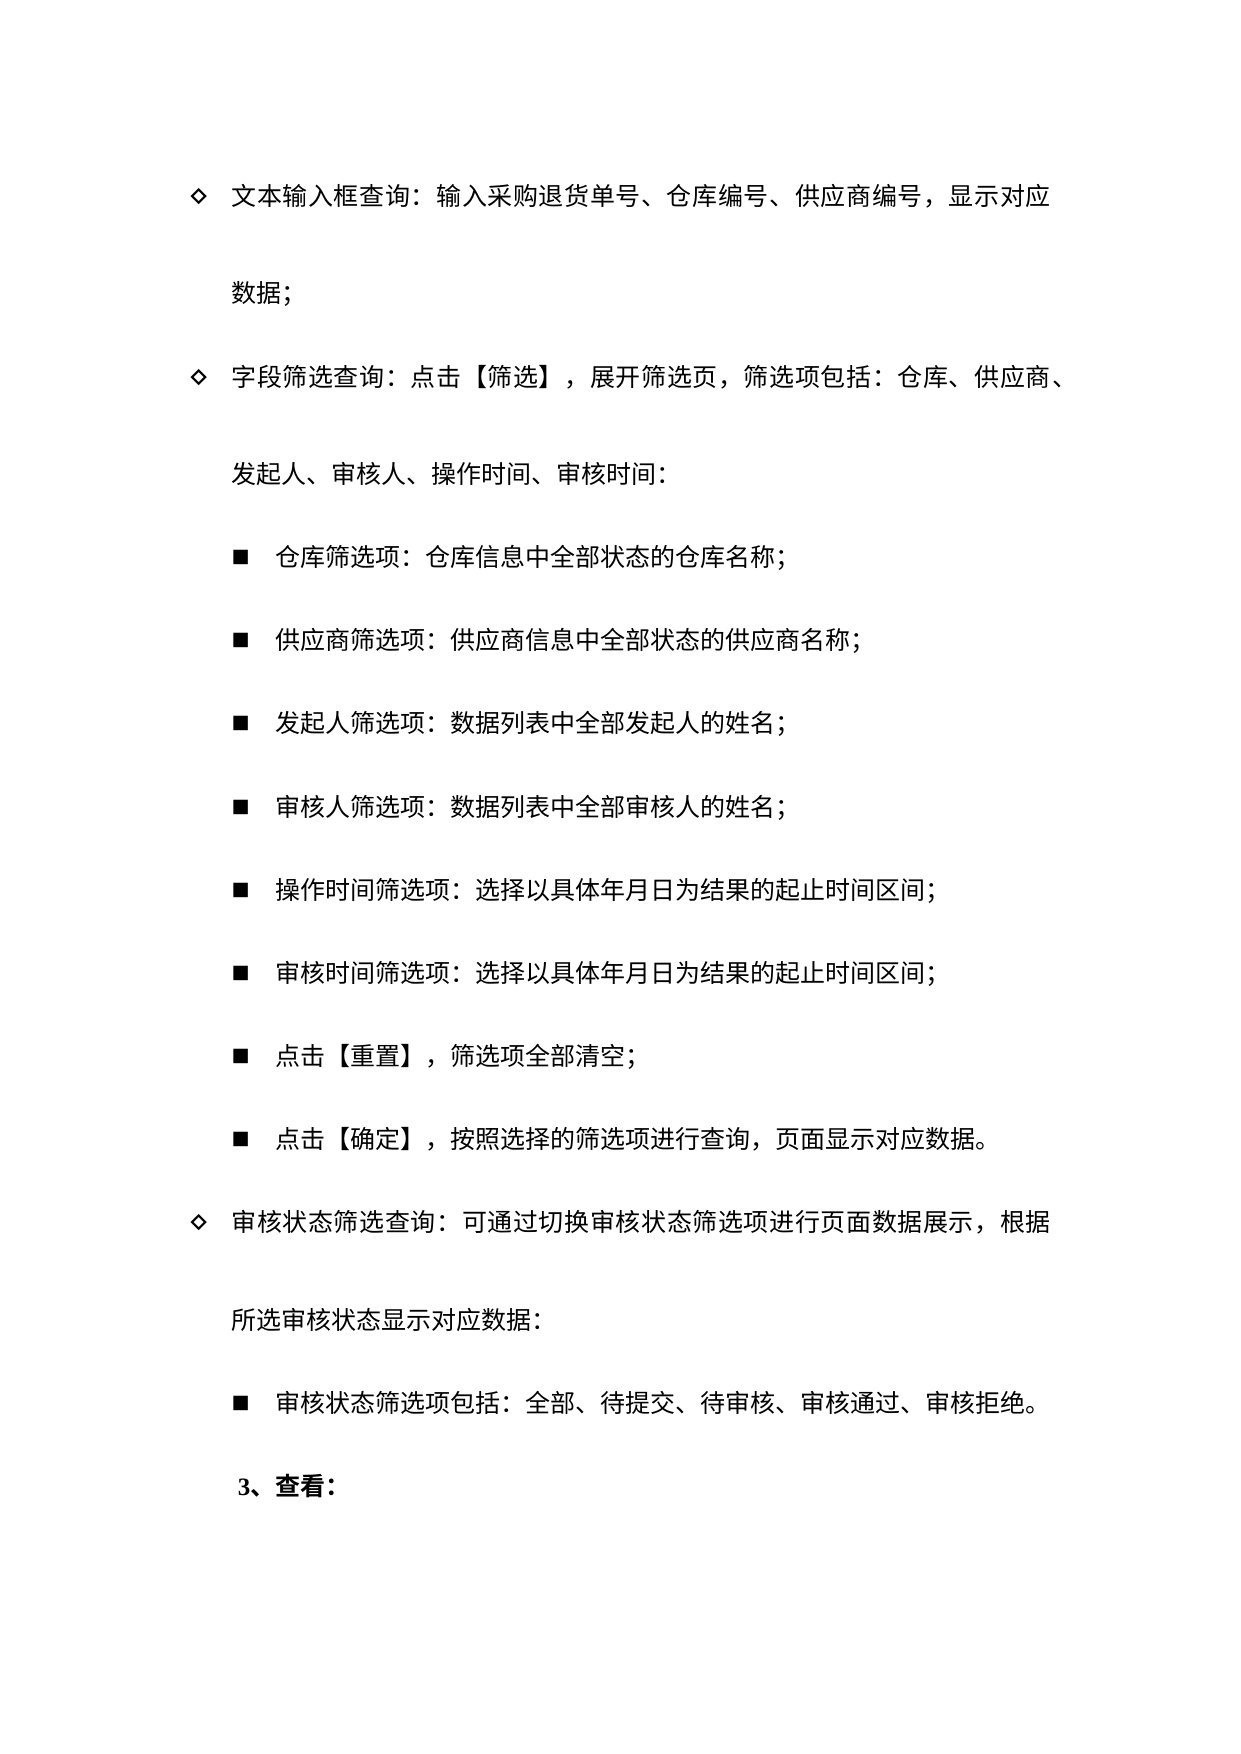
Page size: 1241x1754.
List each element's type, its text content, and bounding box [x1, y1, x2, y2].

list 发起人筛选项：数据列表中全部发起人的姓名； [231, 689, 1053, 754]
list 点击【确定】，按照选择的筛选项进行查询，页面显示对应数据。 [231, 1105, 1053, 1170]
list 仓库筛选项：仓库信息中全部状态的仓库名称； [231, 523, 1053, 588]
list 点击【重置】，筛选项全部清空； [231, 1022, 1053, 1087]
list 操作时间筛选项：选择以具体年月日为结果的起止时间区间； [231, 856, 1053, 921]
list 审核时间筛选项：选择以具体年月日为结果的起止时间区间； [231, 939, 1053, 1004]
list 供应商筛选项：供应商信息中全部状态的供应商名称； [231, 606, 1053, 671]
list 字段筛选查询：点击【筛选】，展开筛选页，筛选项包括：仓库、供应商、发起人、审核人、操作时间、审核时间： [187, 343, 1053, 505]
list 文本输入框查询：输入采购退货单号、仓库编号、供应商编号，显示对应数据； [187, 162, 1053, 324]
text 3、查看： [187, 1452, 1053, 1517]
list 审核状态筛选项包括：全部、待提交、待审核、审核通过、审核拒绝。 [231, 1369, 1053, 1434]
list 审核人筛选项：数据列表中全部审核人的姓名； [231, 773, 1053, 838]
list 审核状态筛选查询：可通过切换审核状态筛选项进行页面数据展示，根据所选审核状态显示对应数据： [187, 1188, 1053, 1351]
